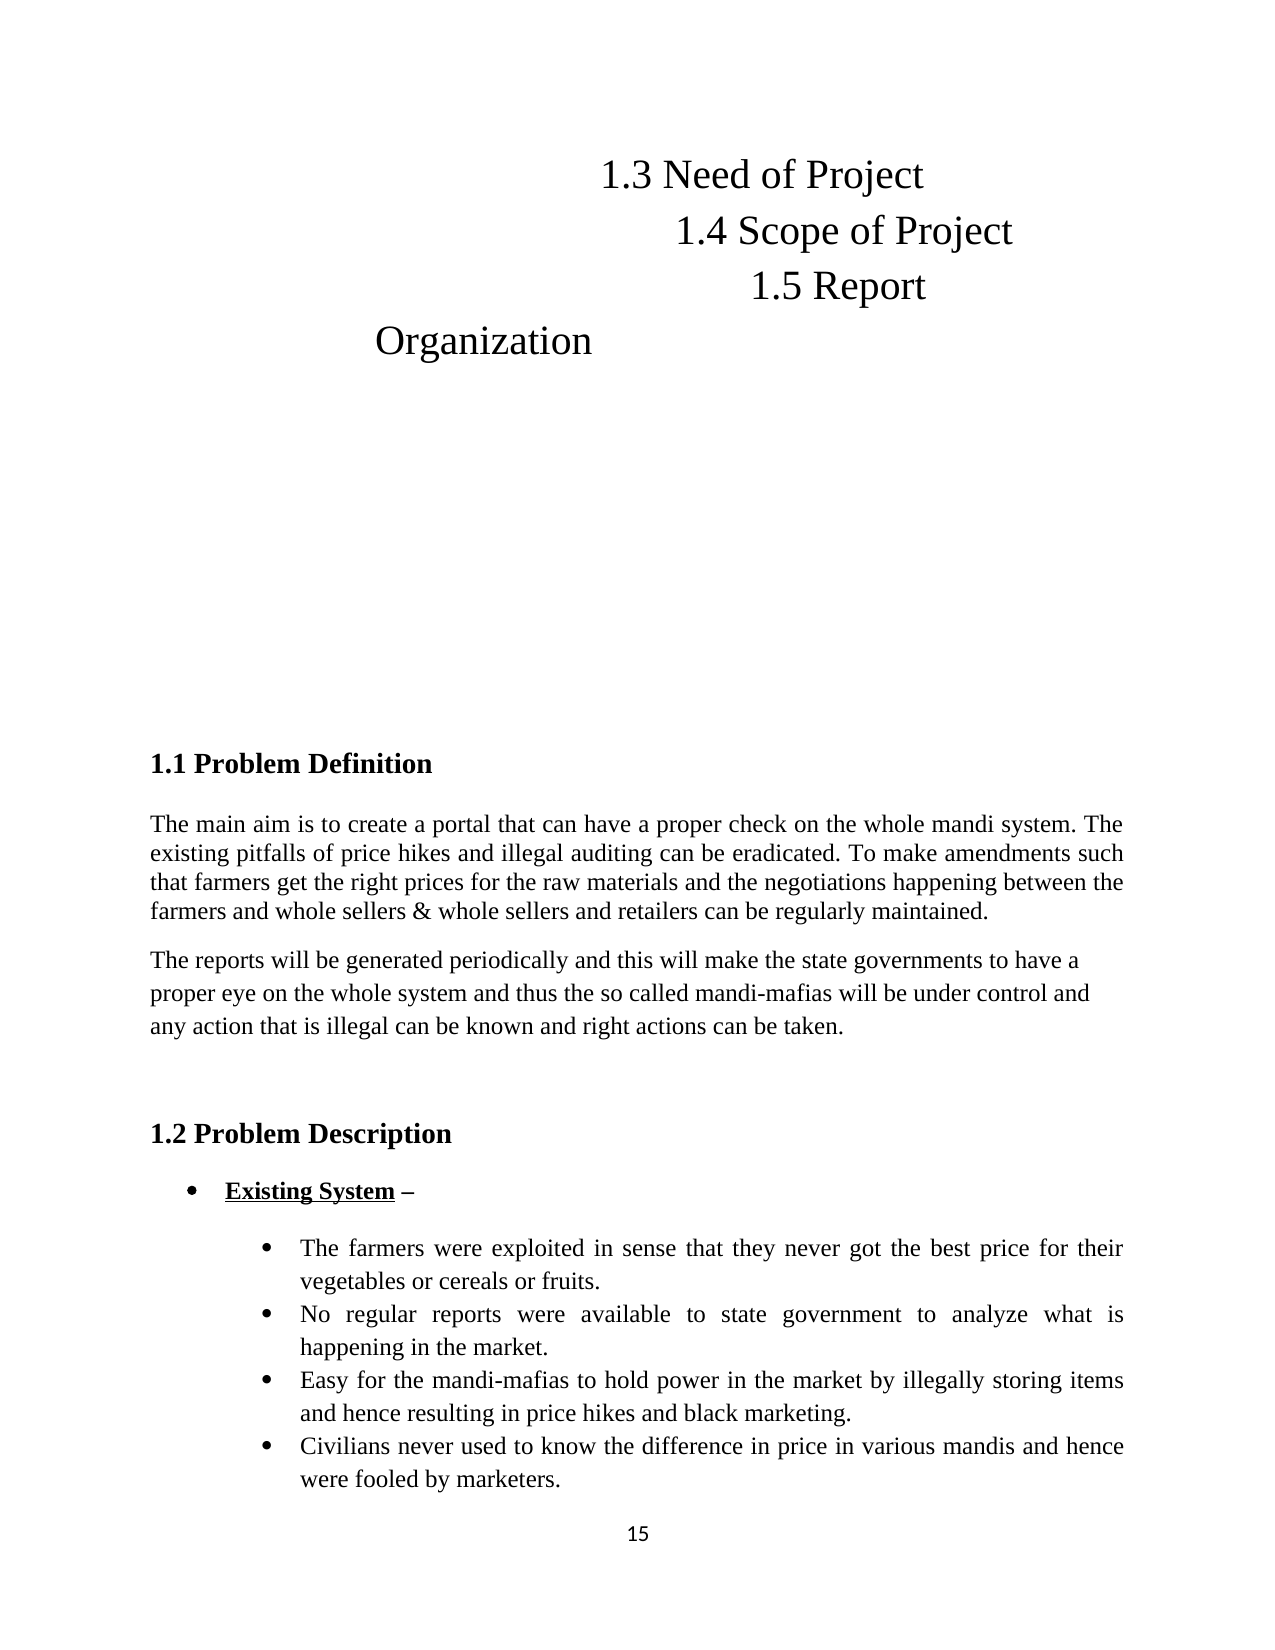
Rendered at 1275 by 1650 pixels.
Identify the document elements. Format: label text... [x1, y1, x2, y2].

text The main aim is to create a portal that can have a proper check on the whole mandi system. The existing pitfalls of price hikes and illegal auditing can be eradicated. To make amendments such that farmers get the right prices for the raw materials and the negotiations happening between the farmers and whole sellers & whole sellers and retailers can be regularly maintained. [150, 809, 1125, 924]
list Existing System – [187, 1176, 1125, 1204]
list The farmers were exploited in sense that they never got the best price for their vegetables or cereals or fruits. [262, 1233, 1125, 1295]
text The reports will be generated periodically and this will make the state governments to have a proper eye on the whole system and thus the so called mandi-mafias will be under control and any action that is illegal can be known and right actions can be taken. [150, 945, 1125, 1040]
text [375, 150, 1125, 363]
list No regular reports were available to state government to analyze what is happening in the market. [262, 1299, 1125, 1361]
text 1.2 Problem Description [150, 1116, 1125, 1150]
list Civilians never used to know the difference in price in various mandis and hence were fooled by marketers. [262, 1431, 1125, 1493]
list Easy for the mandi-mafias to hold power in the market by illegally storing items and hence resulting in price hikes and black marketing. [262, 1365, 1125, 1427]
text 1.1 Problem Definition [150, 746, 1125, 779]
